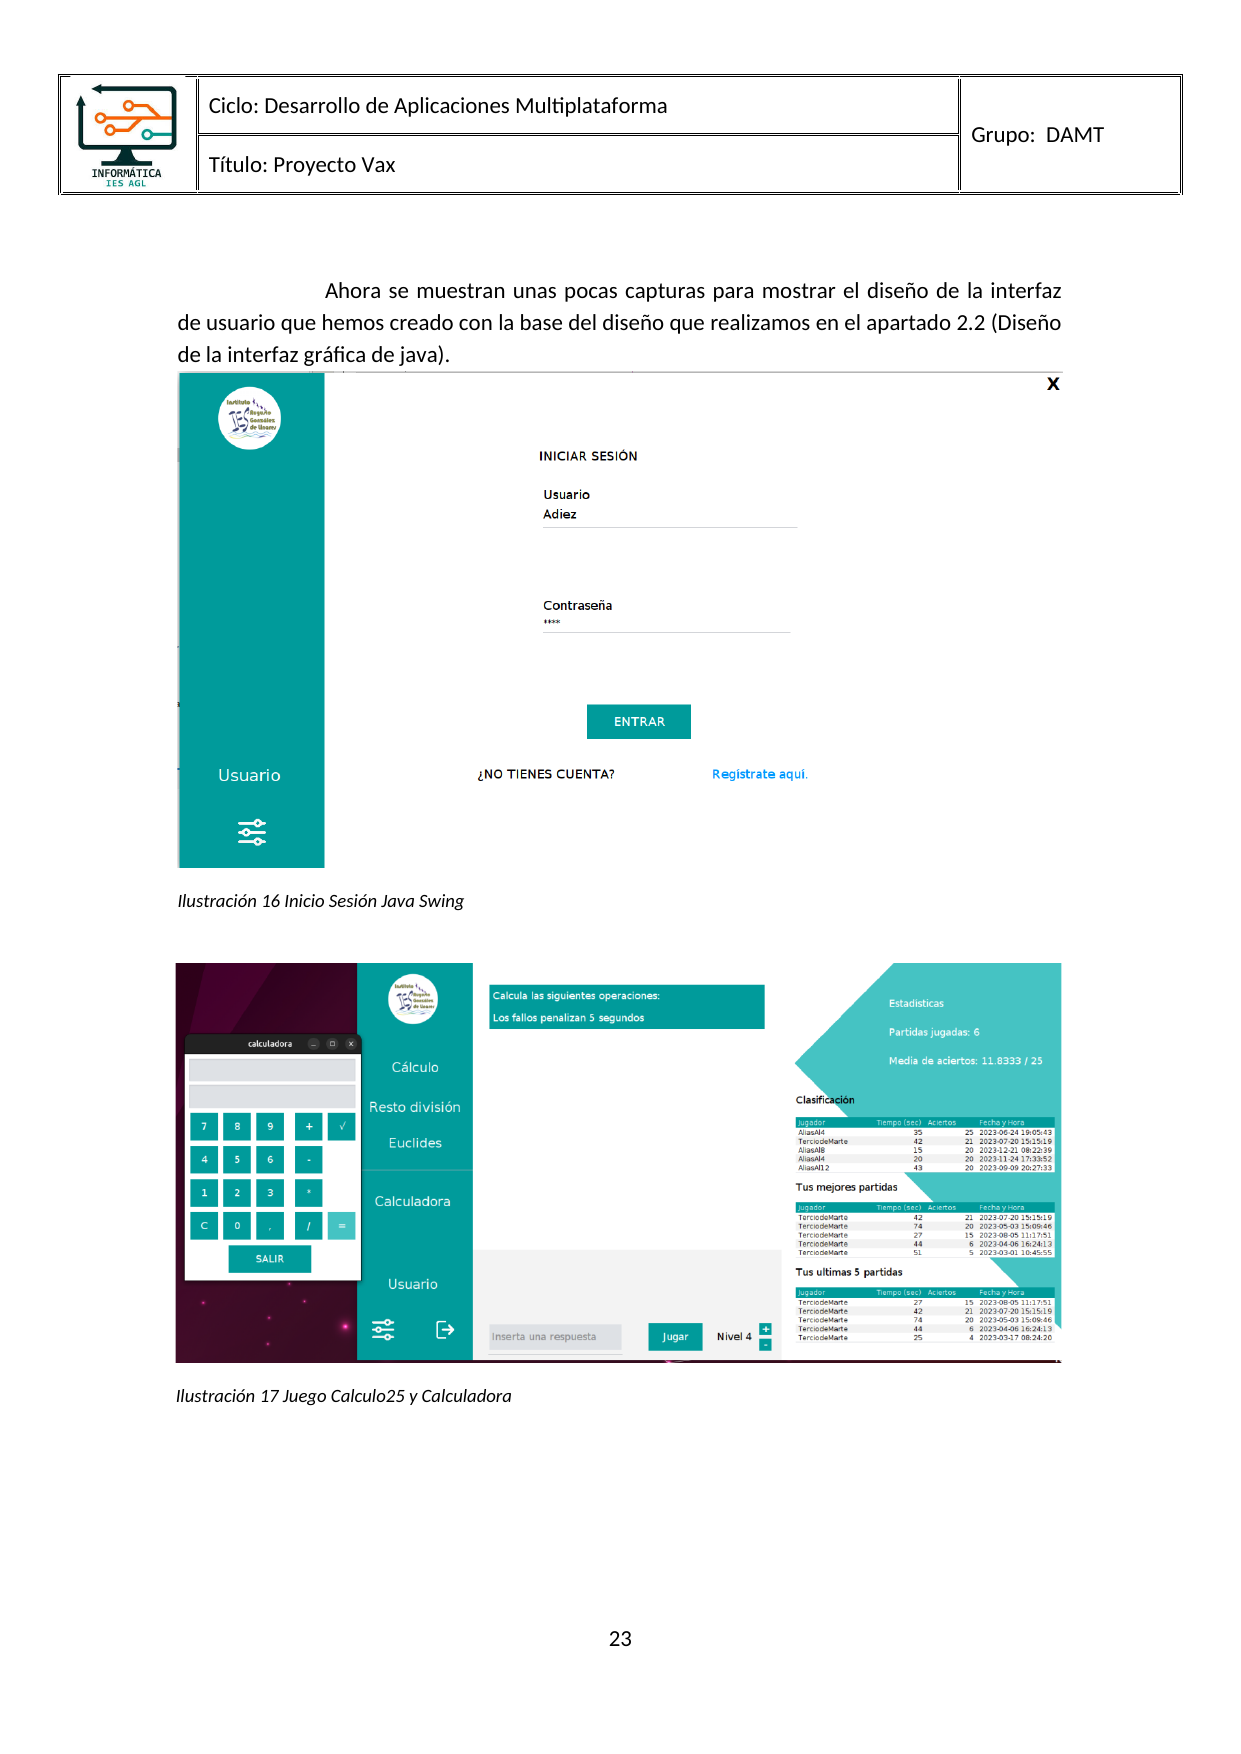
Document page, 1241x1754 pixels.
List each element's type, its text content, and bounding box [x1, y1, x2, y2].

picture [70, 76, 186, 192]
picture [175, 963, 1062, 1363]
text Ahora se muestran unas pocas capturas para mostrar el diseño de la interfaz de usuario que hemos creado con la base del diseño que realizamos en el apartado 2.2 (Diseño de la interfaz gráfica de java). [177, 276, 1063, 368]
picture [177, 371, 1063, 868]
